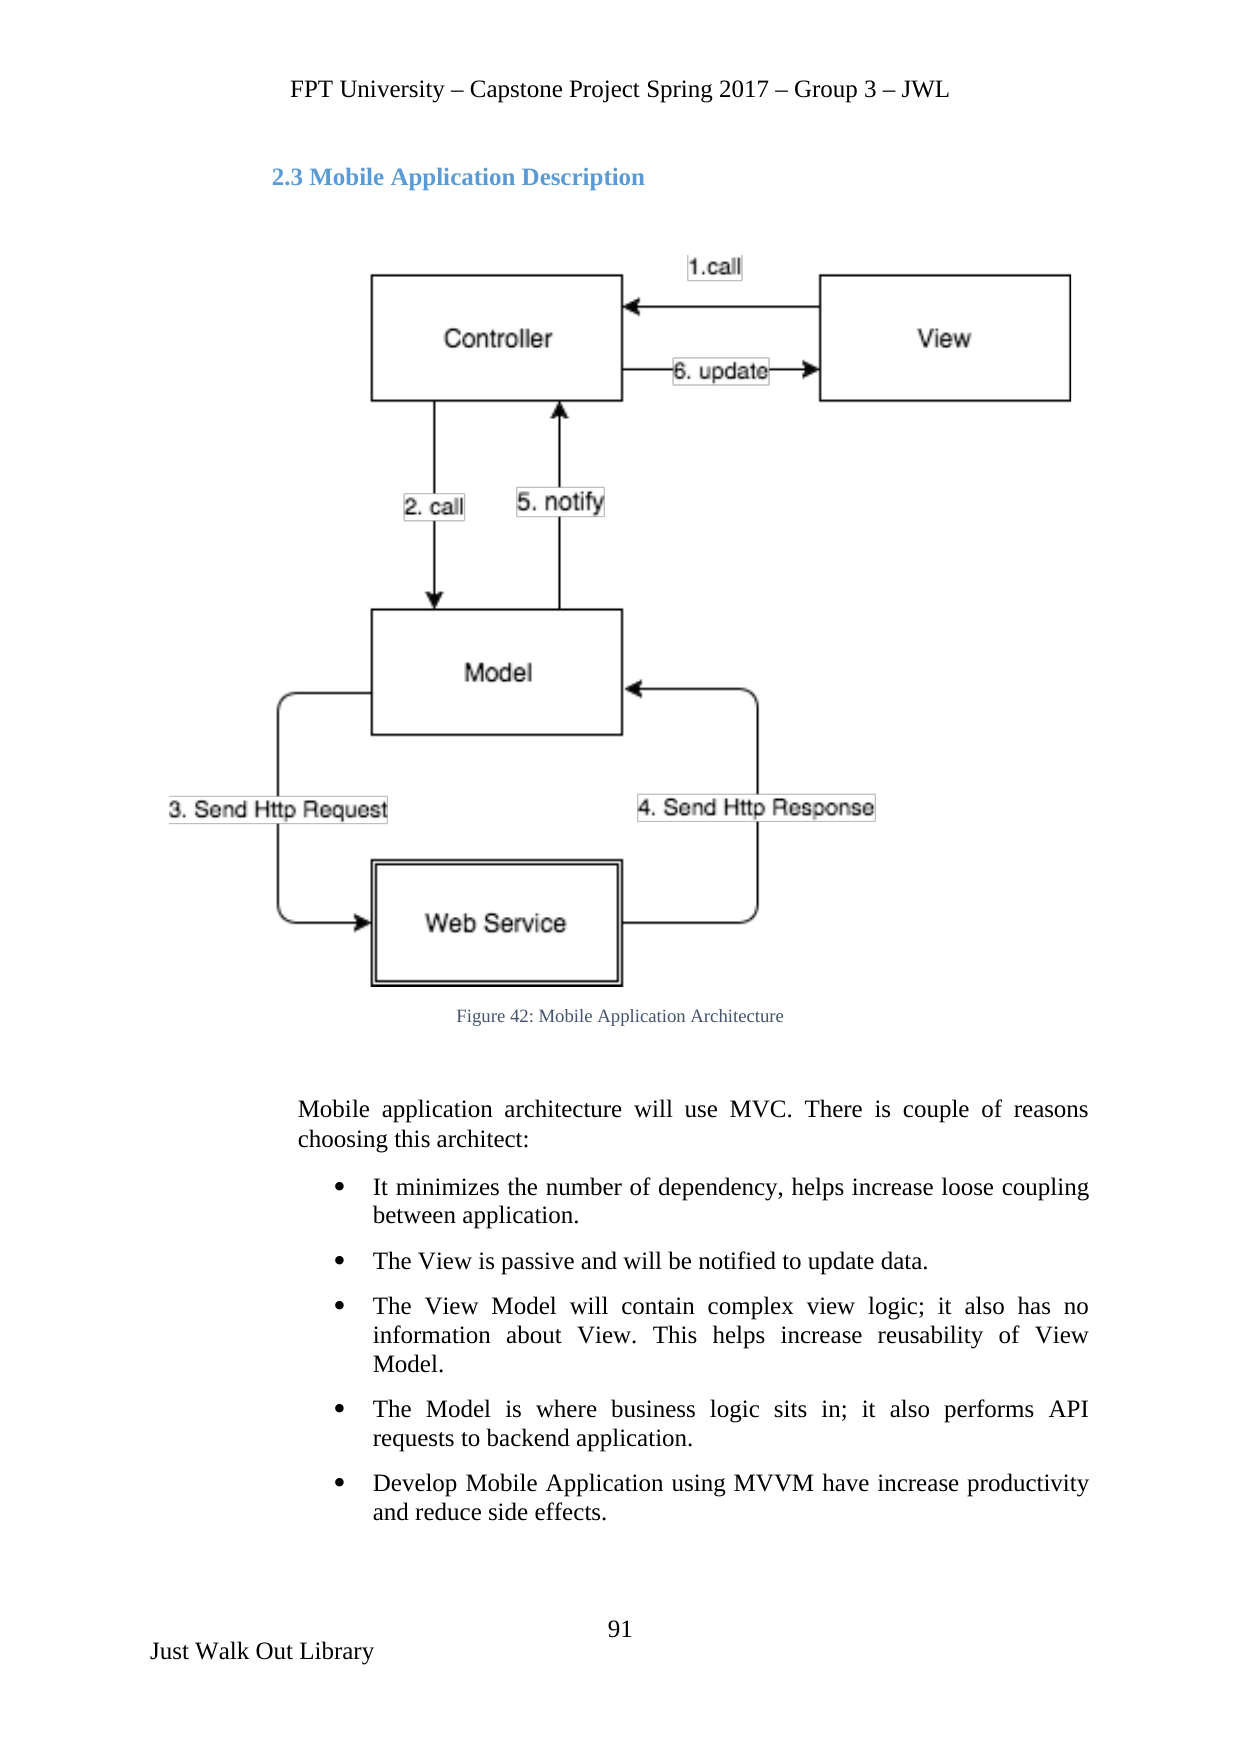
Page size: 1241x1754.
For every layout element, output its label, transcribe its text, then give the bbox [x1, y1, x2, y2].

list Develop Mobile Application using MVVM have increase productivity and reduce side effects. [335, 1468, 1090, 1526]
subtitle Mobile Application Description [272, 162, 1090, 191]
text Figure 42: Mobile Application Architecture [150, 1004, 1090, 1026]
list The View Model will contain complex view logic; it also has no information about View. This helps increase reusability of View Model. [335, 1291, 1090, 1377]
list The Model is where business logic sits in; it also performs API requests to backend application. [335, 1394, 1090, 1452]
list The View is passive and will be notified to update data. [335, 1246, 1090, 1274]
text Mobile application architecture will use MVC. There is couple of reasons choosing this architect: [298, 1094, 1090, 1153]
list It minimizes the number of dependency, helps increase loose coupling between application. [335, 1172, 1090, 1229]
